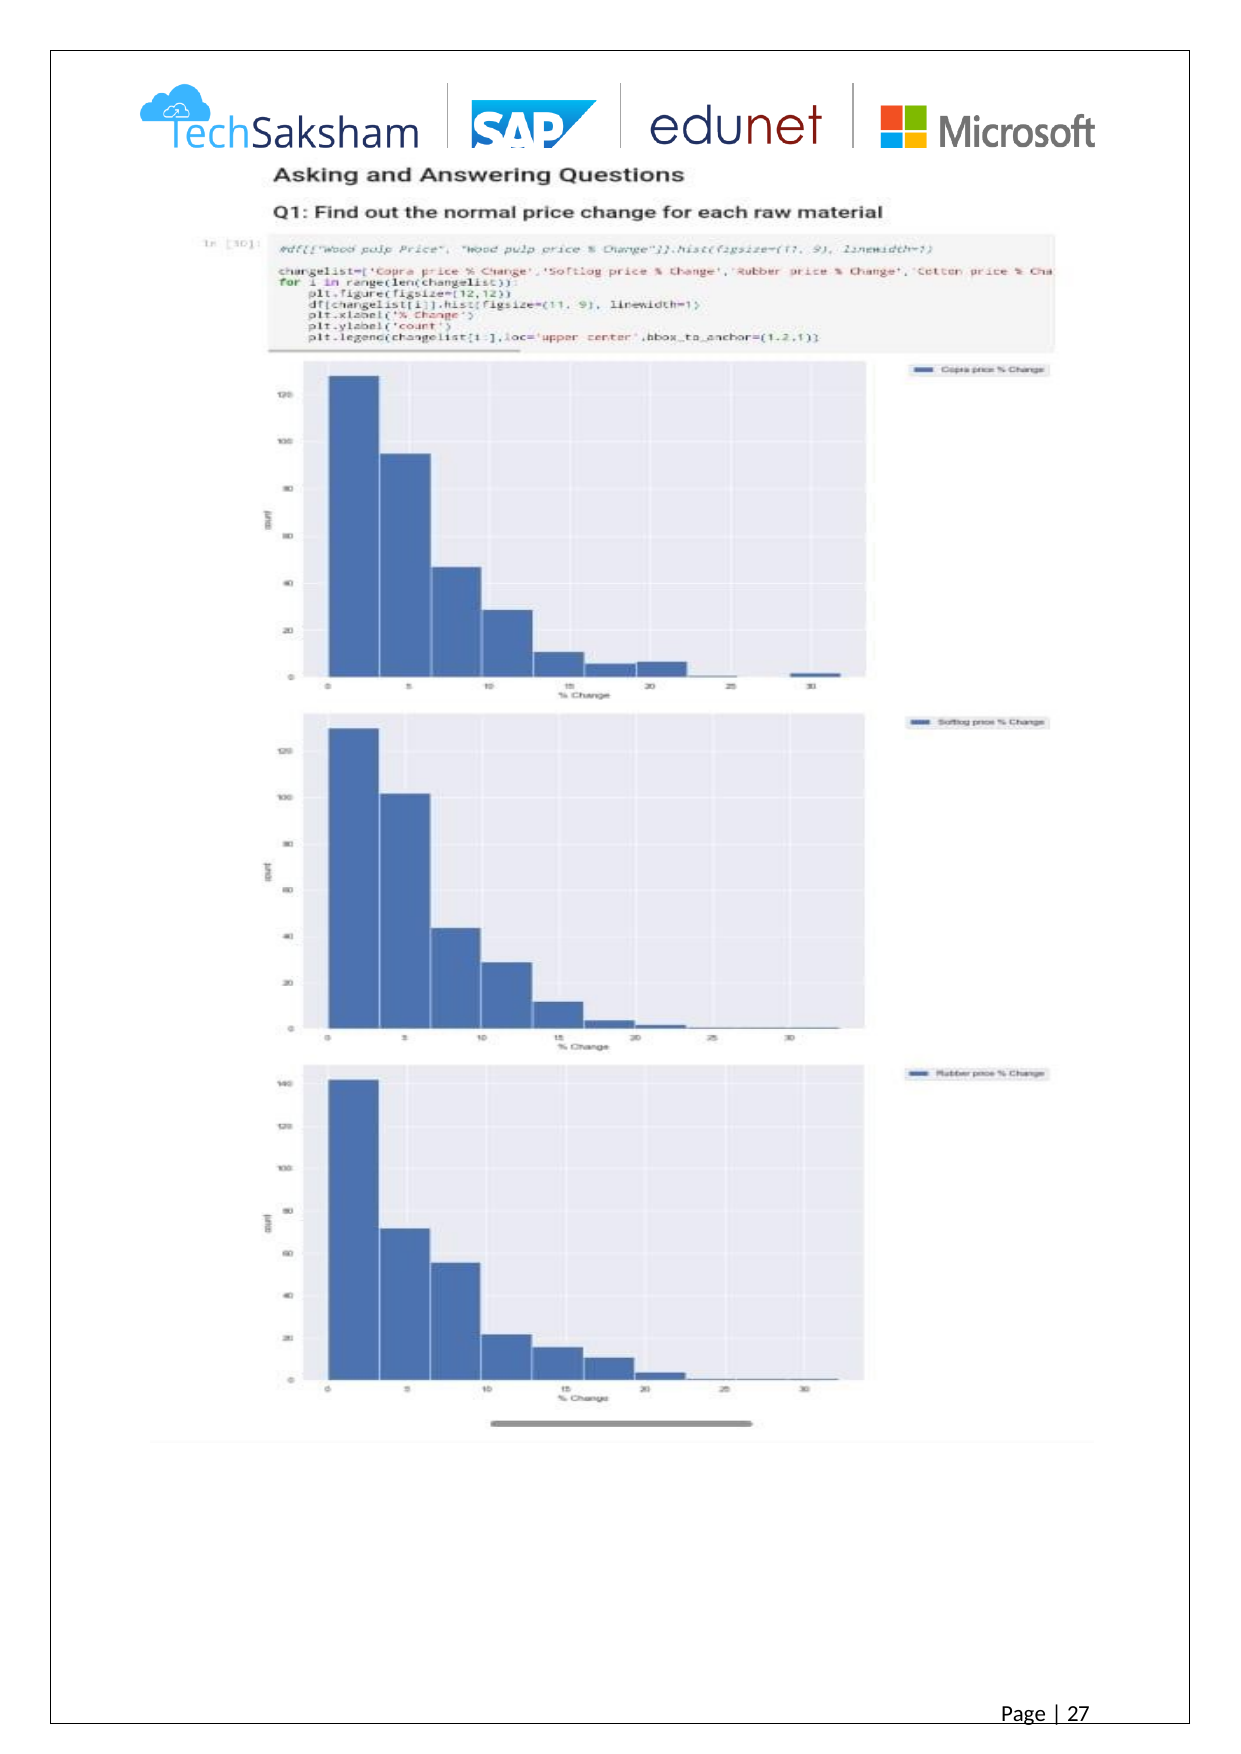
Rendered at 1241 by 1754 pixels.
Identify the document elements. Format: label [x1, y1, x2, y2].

picture [139, 83, 1095, 1443]
